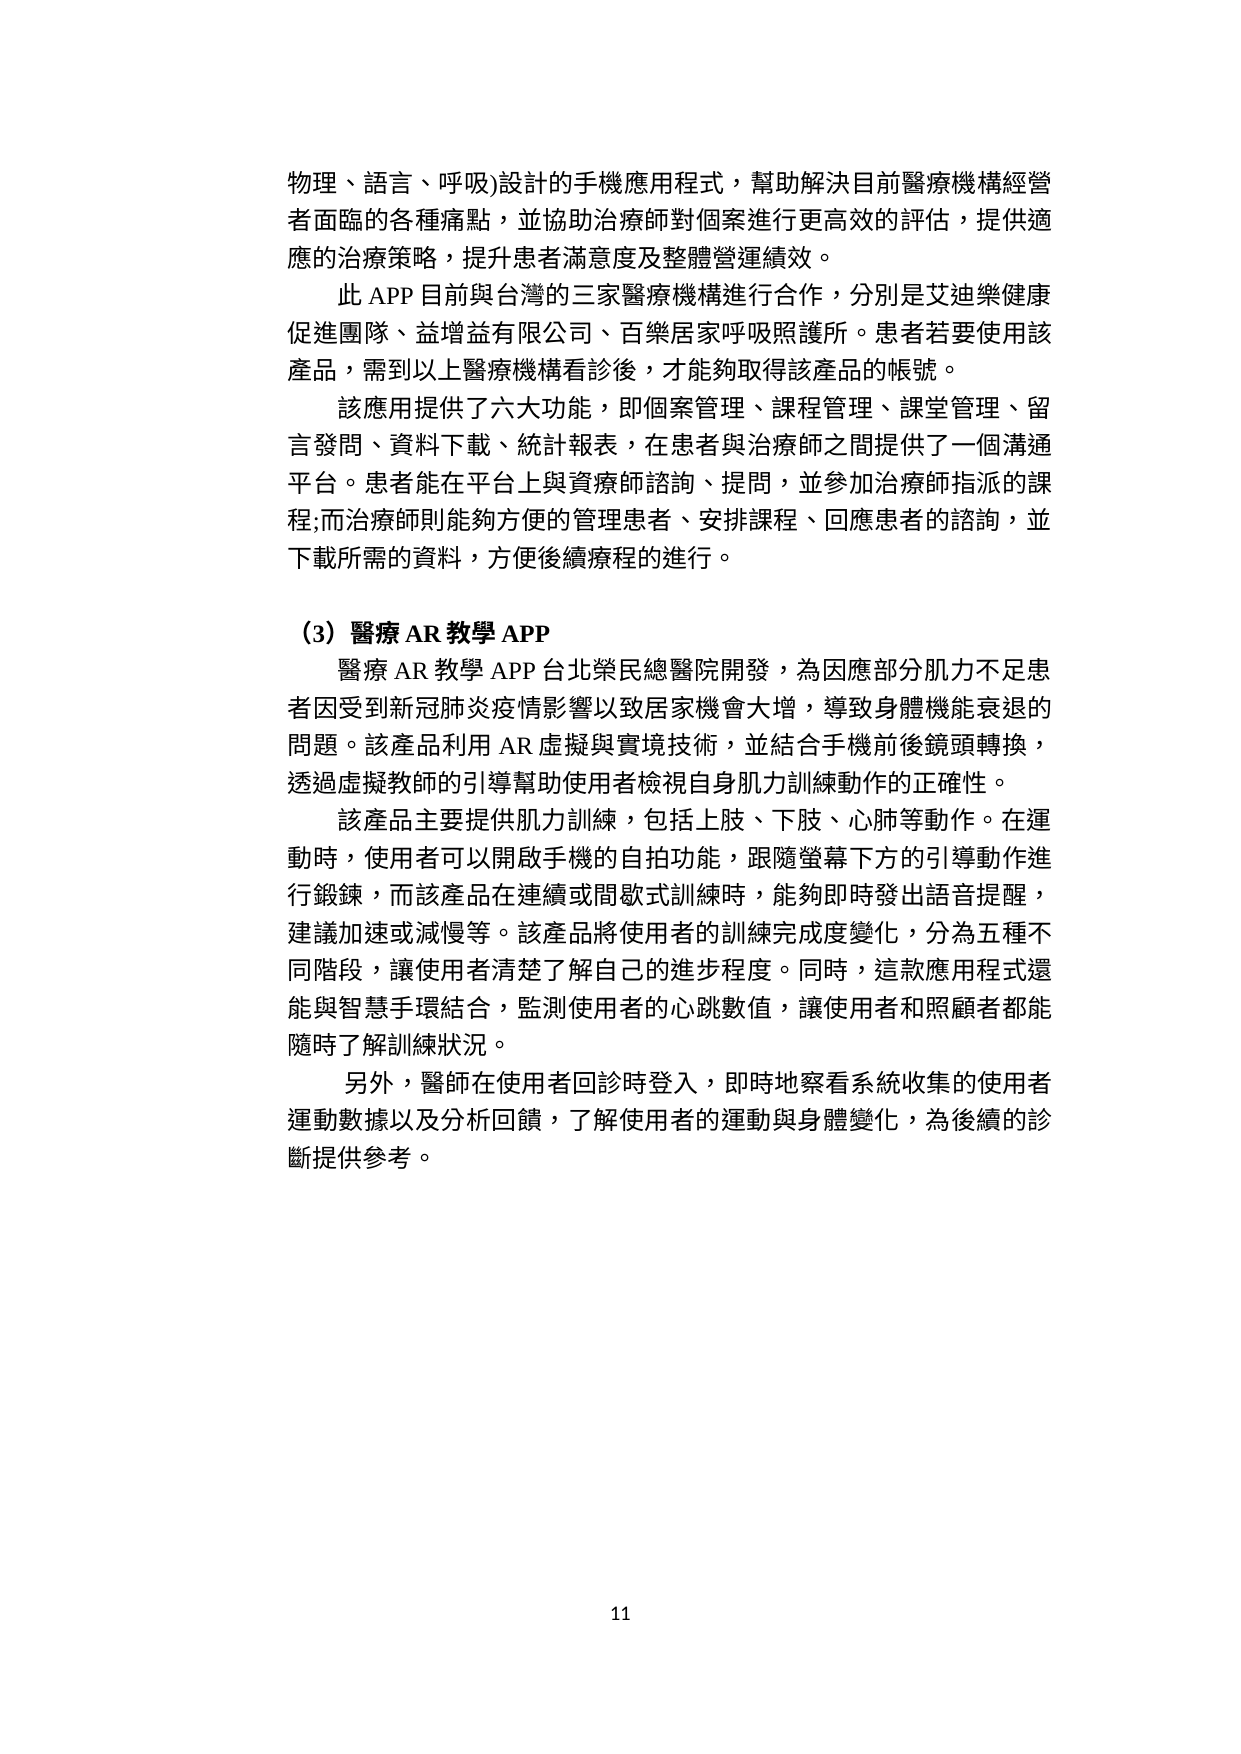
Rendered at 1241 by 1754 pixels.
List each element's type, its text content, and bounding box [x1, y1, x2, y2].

text 醫療AR教學APP台北榮民總醫院開發，為因應部分肌力不足患者因受到新冠肺炎疫情影響以致居家機會大增，導致身體機能衰退的問題。該產品利用AR虛擬與實境技術，並結合手機前後鏡頭轉換，透過虛擬教師的引導幫助使用者檢視自身肌力訓練動作的正確性。 [287, 650, 1053, 800]
text 另外，醫師在使用者回診時登入，即時地察看系統收集的使用者運動數據以及分析回饋，了解使用者的運動與身體變化，為後續的診斷提供參考。 [287, 1062, 1053, 1175]
text 該產品主要提供肌力訓練，包括上肢、下肢、心肺等動作。在運動時，使用者可以開啟手機的自拍功能，跟隨螢幕下方的引導動作進行鍛鍊，而該產品在連續或間歇式訓練時，能夠即時發出語音提醒，建議加速或減慢等。該產品將使用者的訓練完成度變化，分為五種不同階段，讓使用者清楚了解自己的進步程度。同時，這款應用程式還能與智慧手環結合，監測使用者的心跳數值，讓使用者和照顧者都能隨時了解訓練狀況。 [287, 800, 1053, 1062]
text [287, 162, 1053, 275]
text 該應用提供了六大功能，即個案管理、課程管理、課堂管理、留言發問、資料下載、統計報表，在患者與治療師之間提供了一個溝通平台。患者能在平台上與資療師諮詢、提問，並參加治療師指派的課程;而治療師則能夠方便的管理患者、安排課程、回應患者的諮詢，並下載所需的資料，方便後續療程的進行。 [287, 387, 1053, 575]
text 此APP目前與台灣的三家醫療機構進行合作，分別是艾迪樂健康促進團隊、益增益有限公司、百樂居家呼吸照護所。患者若要使用該產品，需到以上醫療機構看診後，才能夠取得該產品的帳號。 [287, 275, 1053, 387]
text （3）醫療AR教學APP [237, 612, 1053, 650]
